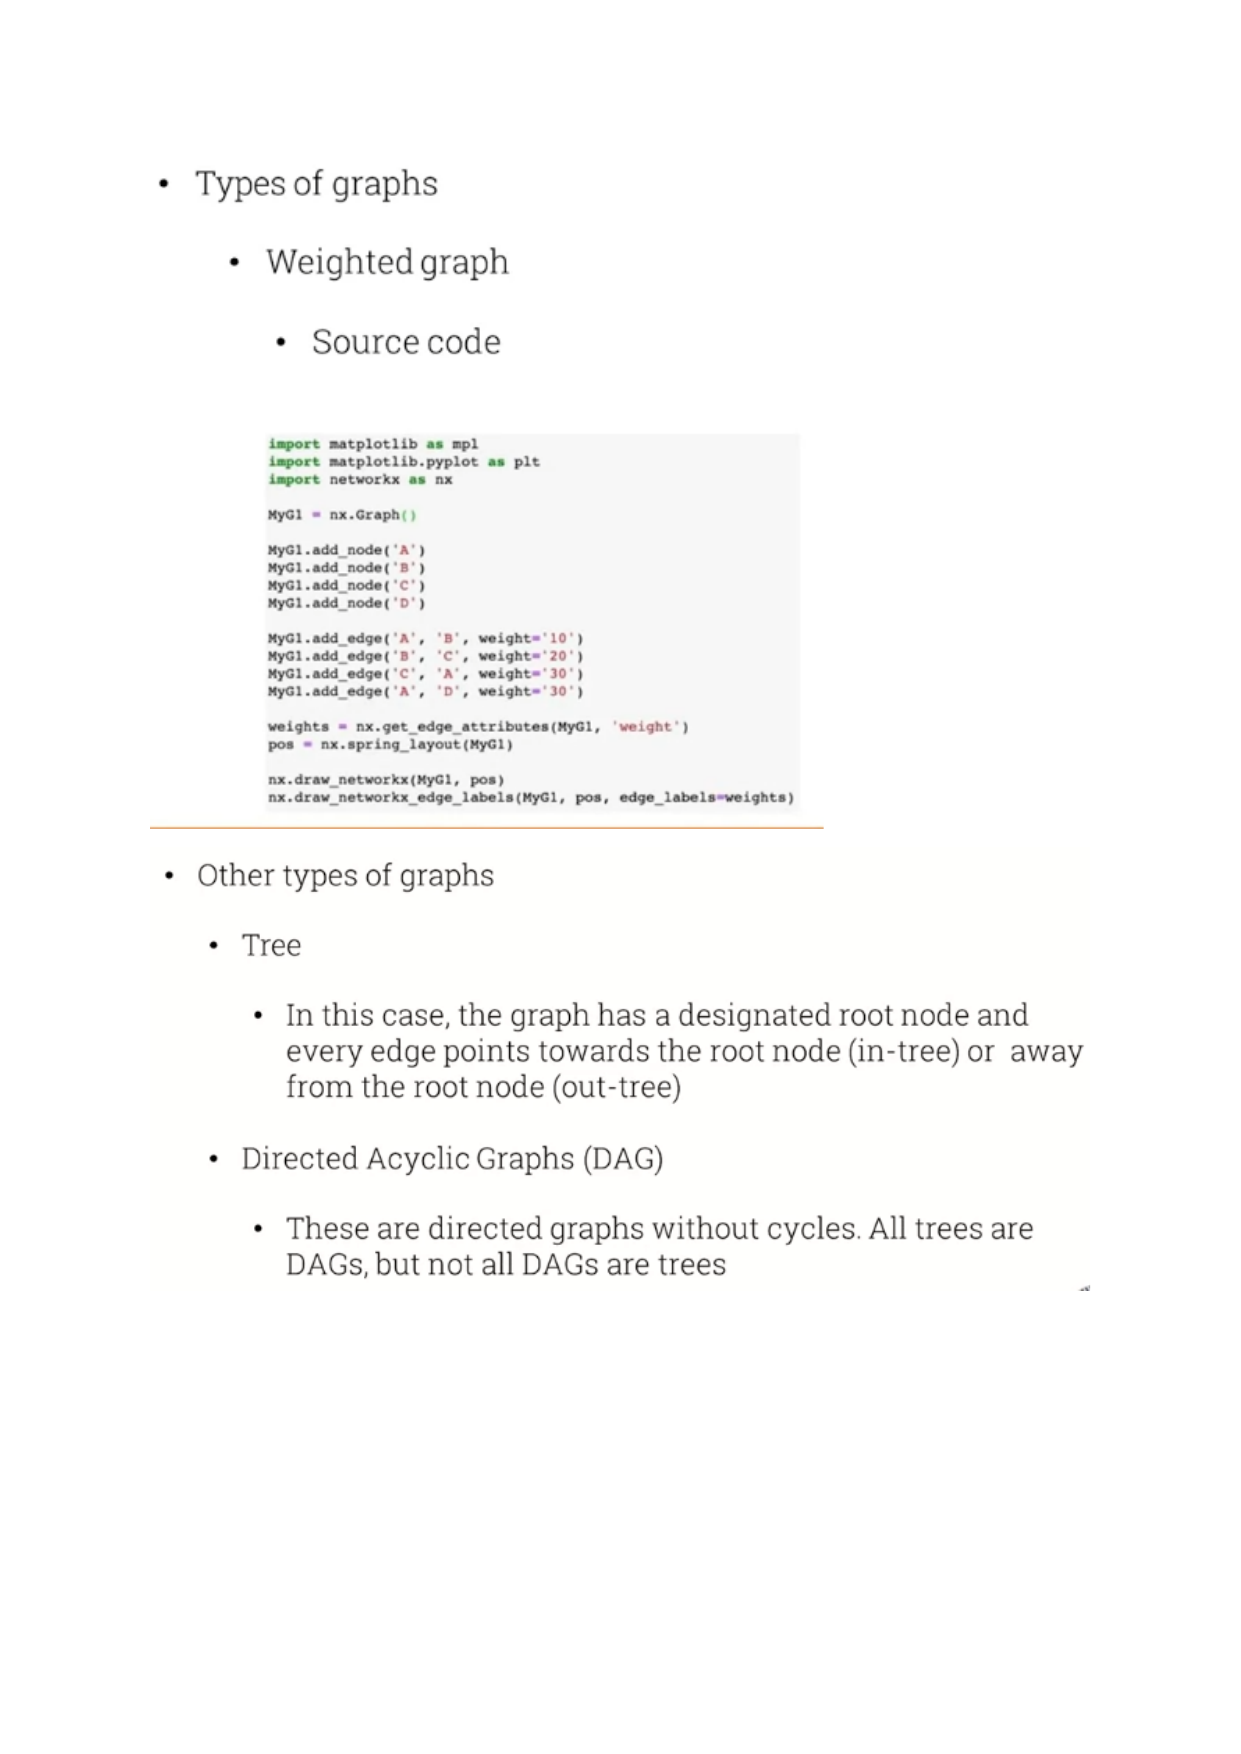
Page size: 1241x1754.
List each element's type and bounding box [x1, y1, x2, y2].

picture [150, 150, 824, 829]
picture [150, 847, 1091, 1291]
